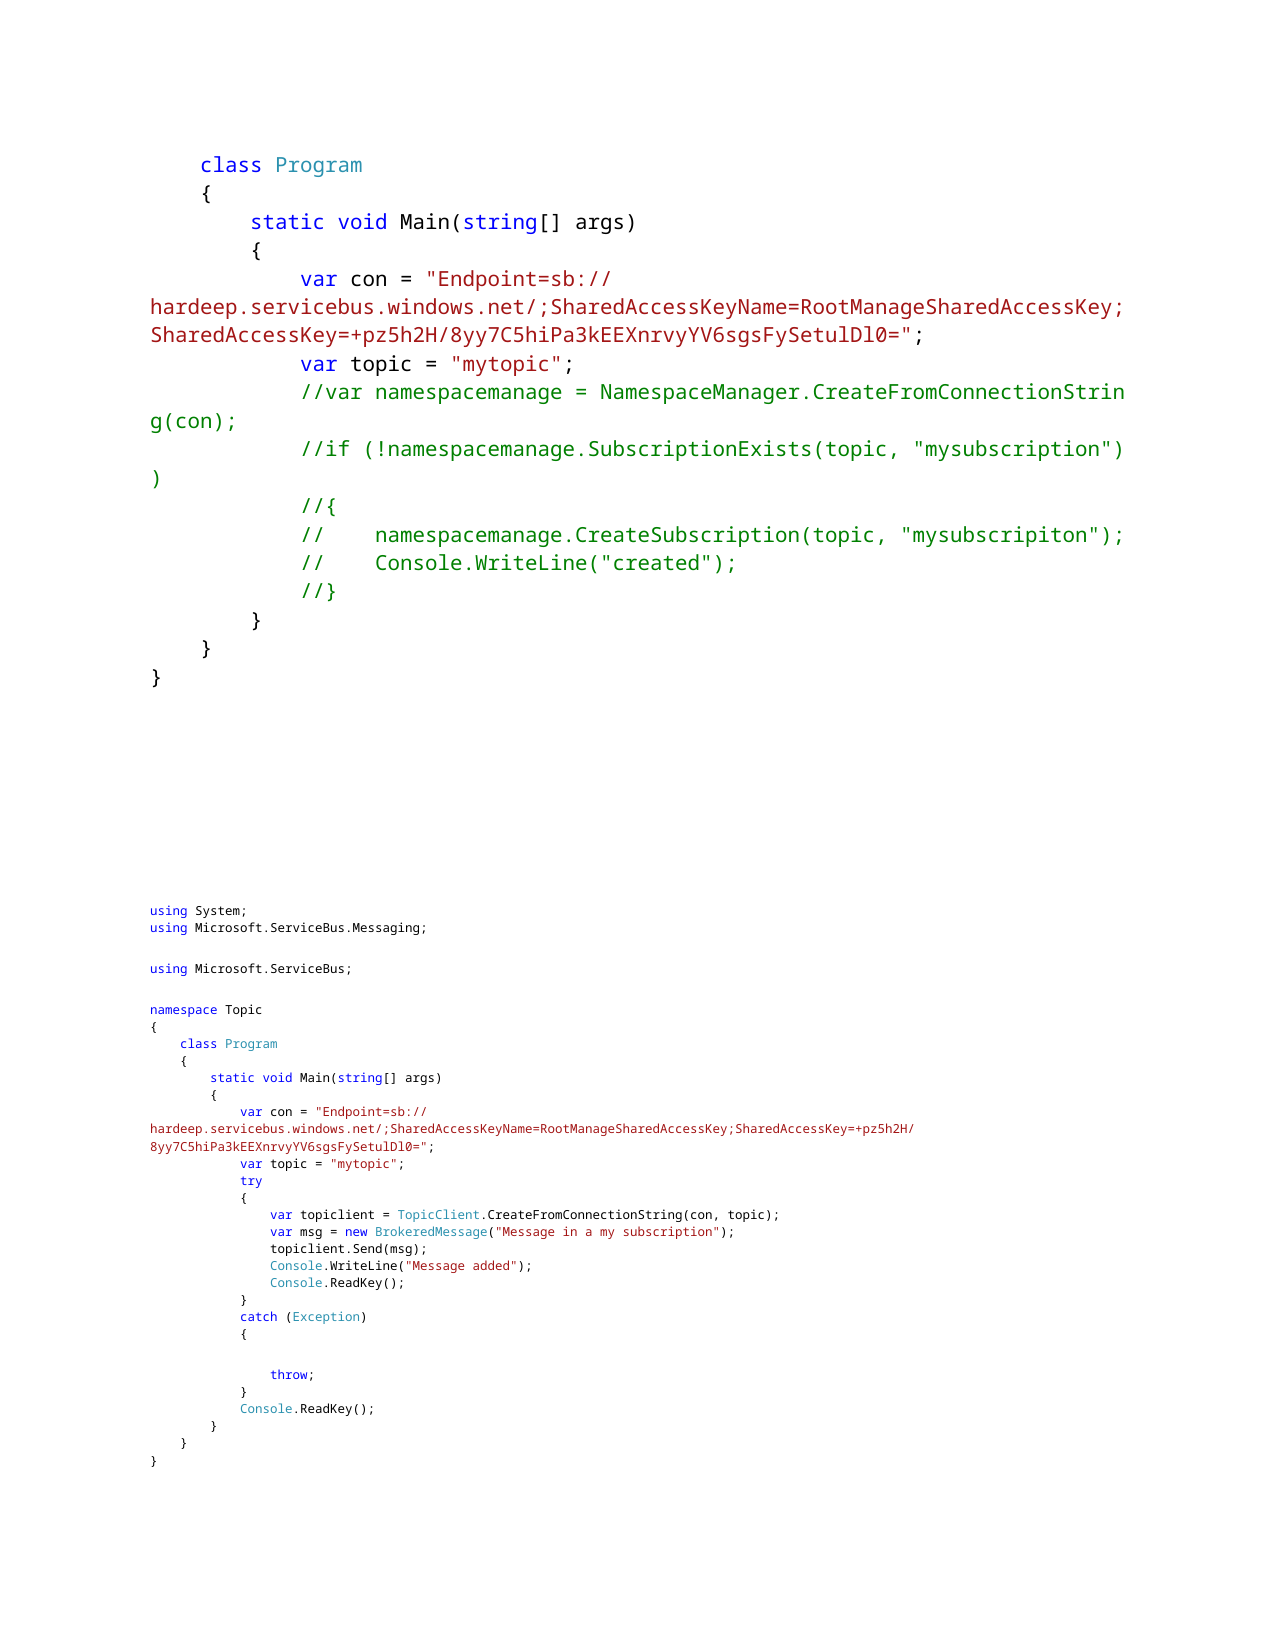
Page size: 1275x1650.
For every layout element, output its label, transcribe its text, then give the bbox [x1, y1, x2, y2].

text var topic = "mytopic"; [150, 1155, 1125, 1172]
text class Program [150, 1035, 1125, 1052]
text using Microsoft.ServiceBus.Messaging; [150, 919, 1125, 937]
text { [150, 178, 1125, 207]
text } [150, 1291, 1125, 1308]
text var con = "Endpoint=sb://hardeep.servicebus.windows.net/;SharedAccessKeyName=RootManageSharedAccessKey;SharedAccessKey=+pz5h2H/8yy7C5hiPa3kEEXnrvyYV6sgsFySetulDl0="; [150, 1103, 1125, 1155]
text static void Main(string[] args) [150, 1069, 1125, 1086]
text var topiclient = TopicClient.CreateFromConnectionString(con, topic); [150, 1206, 1125, 1223]
text Console.ReadKey(); [150, 1274, 1125, 1291]
text } [150, 1417, 1125, 1434]
text static void Main(string[] args) [150, 207, 1125, 235]
text // namespacemanage.CreateSubscription(topic, "mysubscripiton"); [150, 520, 1125, 548]
text //if (!namespacemanage.SubscriptionExists(topic, "mysubscription")) [150, 434, 1125, 491]
text var con = "Endpoint=sb://hardeep.servicebus.windows.net/;SharedAccessKeyName=RootManageSharedAccessKey;SharedAccessKey=+pz5h2H/8yy7C5hiPa3kEEXnrvyYV6sgsFySetulDl0="; [150, 264, 1125, 349]
text // Console.WriteLine("created"); [150, 548, 1125, 577]
text } [150, 1452, 1125, 1469]
text try [150, 1172, 1125, 1189]
text //} [150, 577, 1125, 605]
text var topic = "mytopic"; [150, 349, 1125, 377]
text namespace Topic [150, 1001, 1125, 1018]
text var msg = new BrokeredMessage("Message in a my subscription"); [150, 1223, 1125, 1240]
text using System; [150, 902, 1125, 919]
text //{ [150, 491, 1125, 520]
text { [150, 235, 1125, 264]
text class Program [150, 150, 1125, 178]
text //var namespacemanage = NamespaceManager.CreateFromConnectionString(con); [150, 377, 1125, 434]
text Console.ReadKey(); [150, 1400, 1125, 1417]
text Console.WriteLine("Message added"); [150, 1257, 1125, 1274]
text } [150, 1434, 1125, 1452]
text { [150, 1326, 1125, 1343]
text { [150, 1052, 1125, 1069]
text } [150, 605, 1125, 633]
text { [150, 1189, 1125, 1206]
text using Microsoft.ServiceBus; [150, 960, 1125, 977]
text topiclient.Send(msg); [150, 1240, 1125, 1257]
text } [150, 1383, 1125, 1400]
text { [150, 1018, 1125, 1035]
text } [150, 633, 1125, 662]
text { [150, 1086, 1125, 1103]
text throw; [150, 1366, 1125, 1383]
text catch (Exception) [150, 1308, 1125, 1326]
text } [150, 662, 1125, 690]
